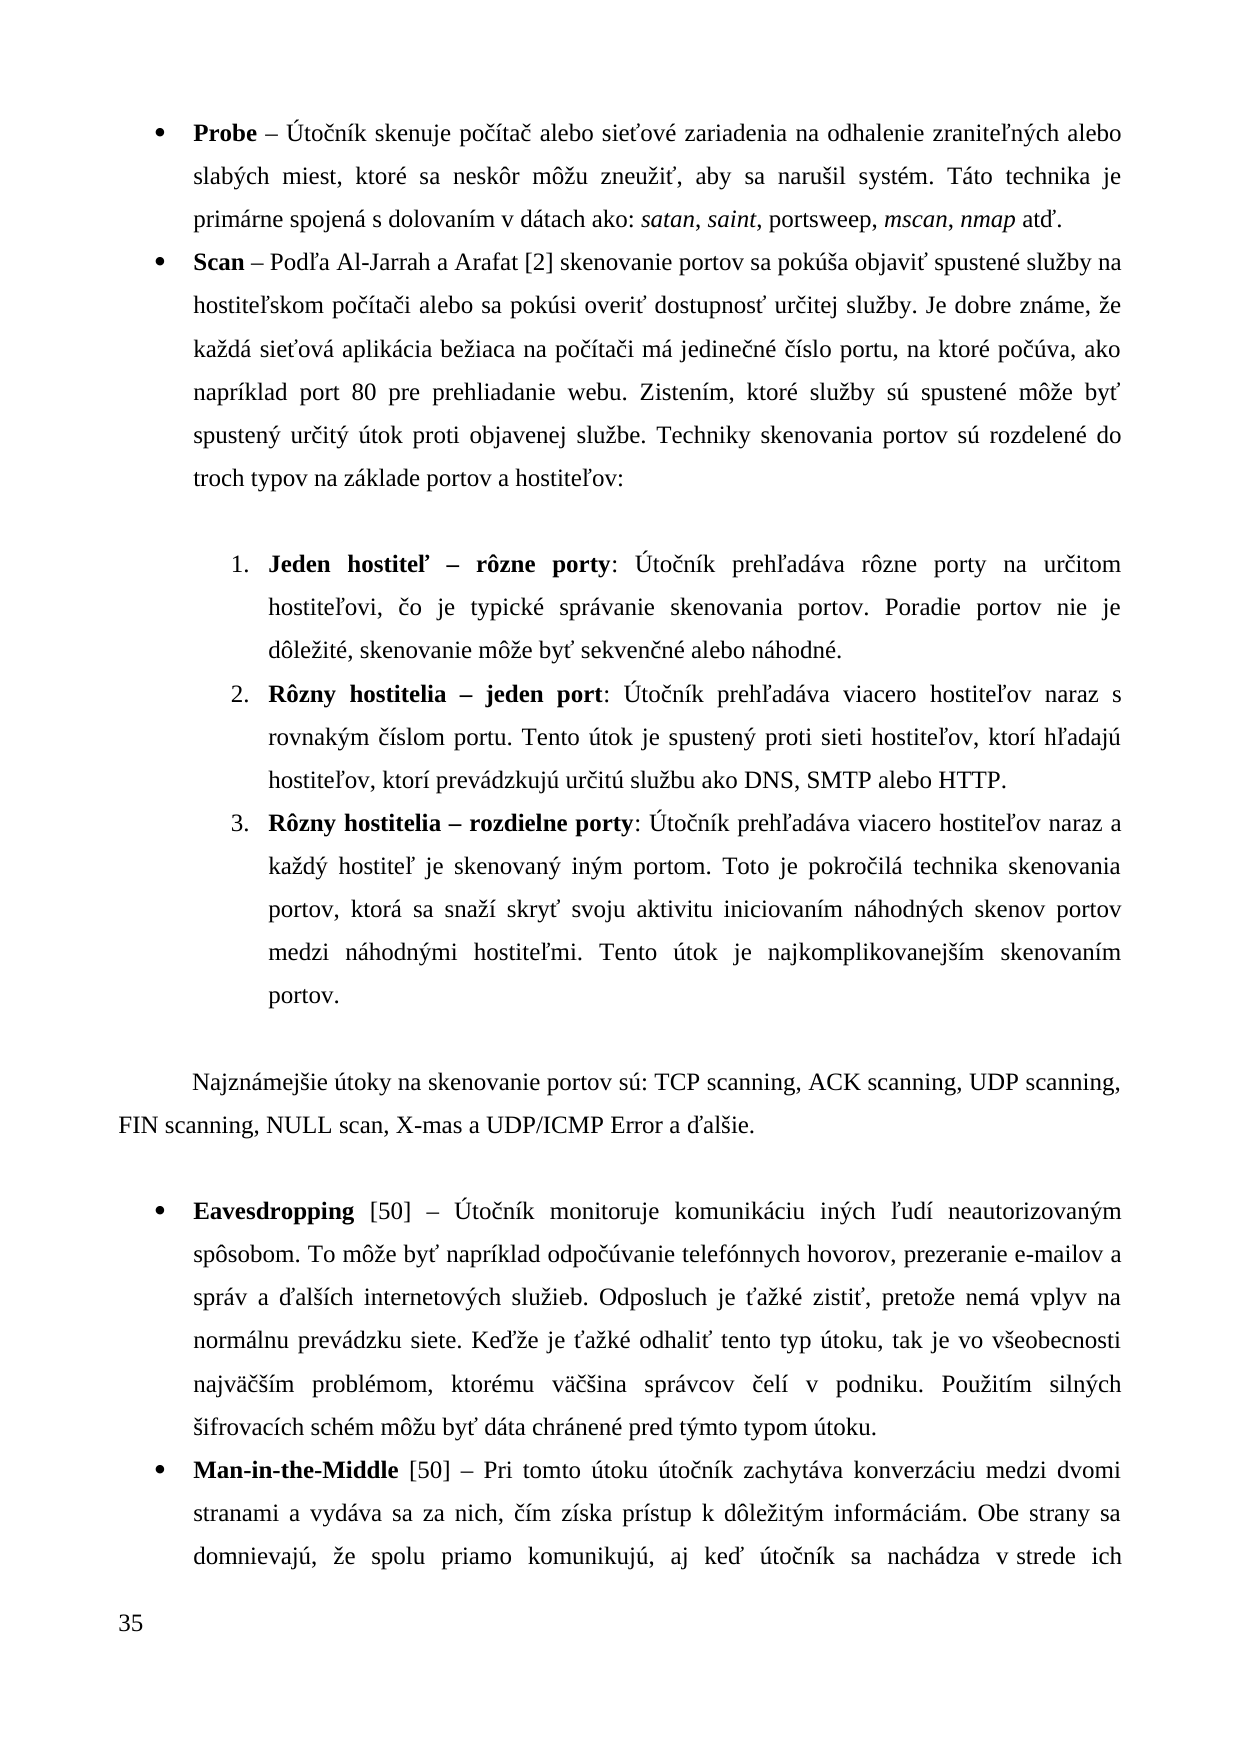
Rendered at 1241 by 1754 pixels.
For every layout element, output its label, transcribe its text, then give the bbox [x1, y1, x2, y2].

list Rôzny hostitelia – jeden port: Útočník prehľadáva viacero hostiteľov naraz s rovnakým číslom portu. Tento útok je spustený proti sieti hostiteľov, ktorí hľadajú hostiteľov, ktorí prevádzkujú určitú službu ako DNS, SMTP alebo HTTP. [231, 679, 1122, 794]
list Rôzny hostitelia – rozdielne porty: Útočník prehľadáva viacero hostiteľov naraz a každý hostiteľ je skenovaný iným portom. Toto je pokročilá technika skenovania portov, ktorá sa snaží skryť svoju aktivitu iniciovaním náhodných skenov portov medzi náhodnými hostiteľmi. Tento útok je najkomplikovanejším skenovaním portov. [231, 808, 1122, 1009]
list Eavesdropping [50] – Útočník monitoruje komunikáciu iných ľudí neautorizovaným spôsobom. To môže byť napríklad odpočúvanie telefónnych hovorov, prezeranie e-mailov a správ a ďalších internetových služieb. Odposluch je ťažké zistiť, pretože nemá vplyv na normálnu prevádzku siete. Keďže je ťažké odhaliť tento typ útoku, tak je vo všeobecnosti najväčším problémom, ktorému väčšina správcov čelí v podniku. Použitím silných šifrovacích schém môžu byť dáta chránené pred týmto typom útoku. [156, 1196, 1122, 1441]
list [156, 1455, 1122, 1570]
list Jeden hostiteľ – rôzne porty: Útočník prehľadáva rôzne porty na určitom hostiteľovi, čo je typické správanie skenovania portov. Poradie portov nie je dôležité, skenovanie môže byť sekvenčné alebo náhodné. [231, 549, 1122, 664]
text Najznámejšie útoky na skenovanie portov sú: TCP scanning, ACK scanning, UDP scanning, FIN scanning, NULL scan, X-mas a UDP/ICMP Error a ďalšie. [118, 1067, 1122, 1139]
list Probe – Útočník skenuje počítač alebo sieťové zariadenia na odhalenie zraniteľných alebo slabých miest, ktoré sa neskôr môžu zneužiť, aby sa narušil systém. Táto technika je primárne spojená s dolovaním v dátach ako: satan, saint, portsweep, mscan, nmap atď. [156, 118, 1122, 233]
list Scan – Podľa Al-Jarrah a Arafat [2] skenovanie portov sa pokúša objaviť spustené služby na hostiteľskom počítači alebo sa pokúsi overiť dostupnosť určitej služby. Je dobre známe, že každá sieťová aplikácia bežiaca na počítači má jedinečné číslo portu, na ktoré počúva, ako napríklad port 80 pre prehliadanie webu. Zistením, ktoré služby sú spustené môže byť spustený určitý útok proti objavenej službe. Techniky skenovania portov sú rozdelené do troch typov na základe portov a hostiteľov: [156, 247, 1122, 492]
